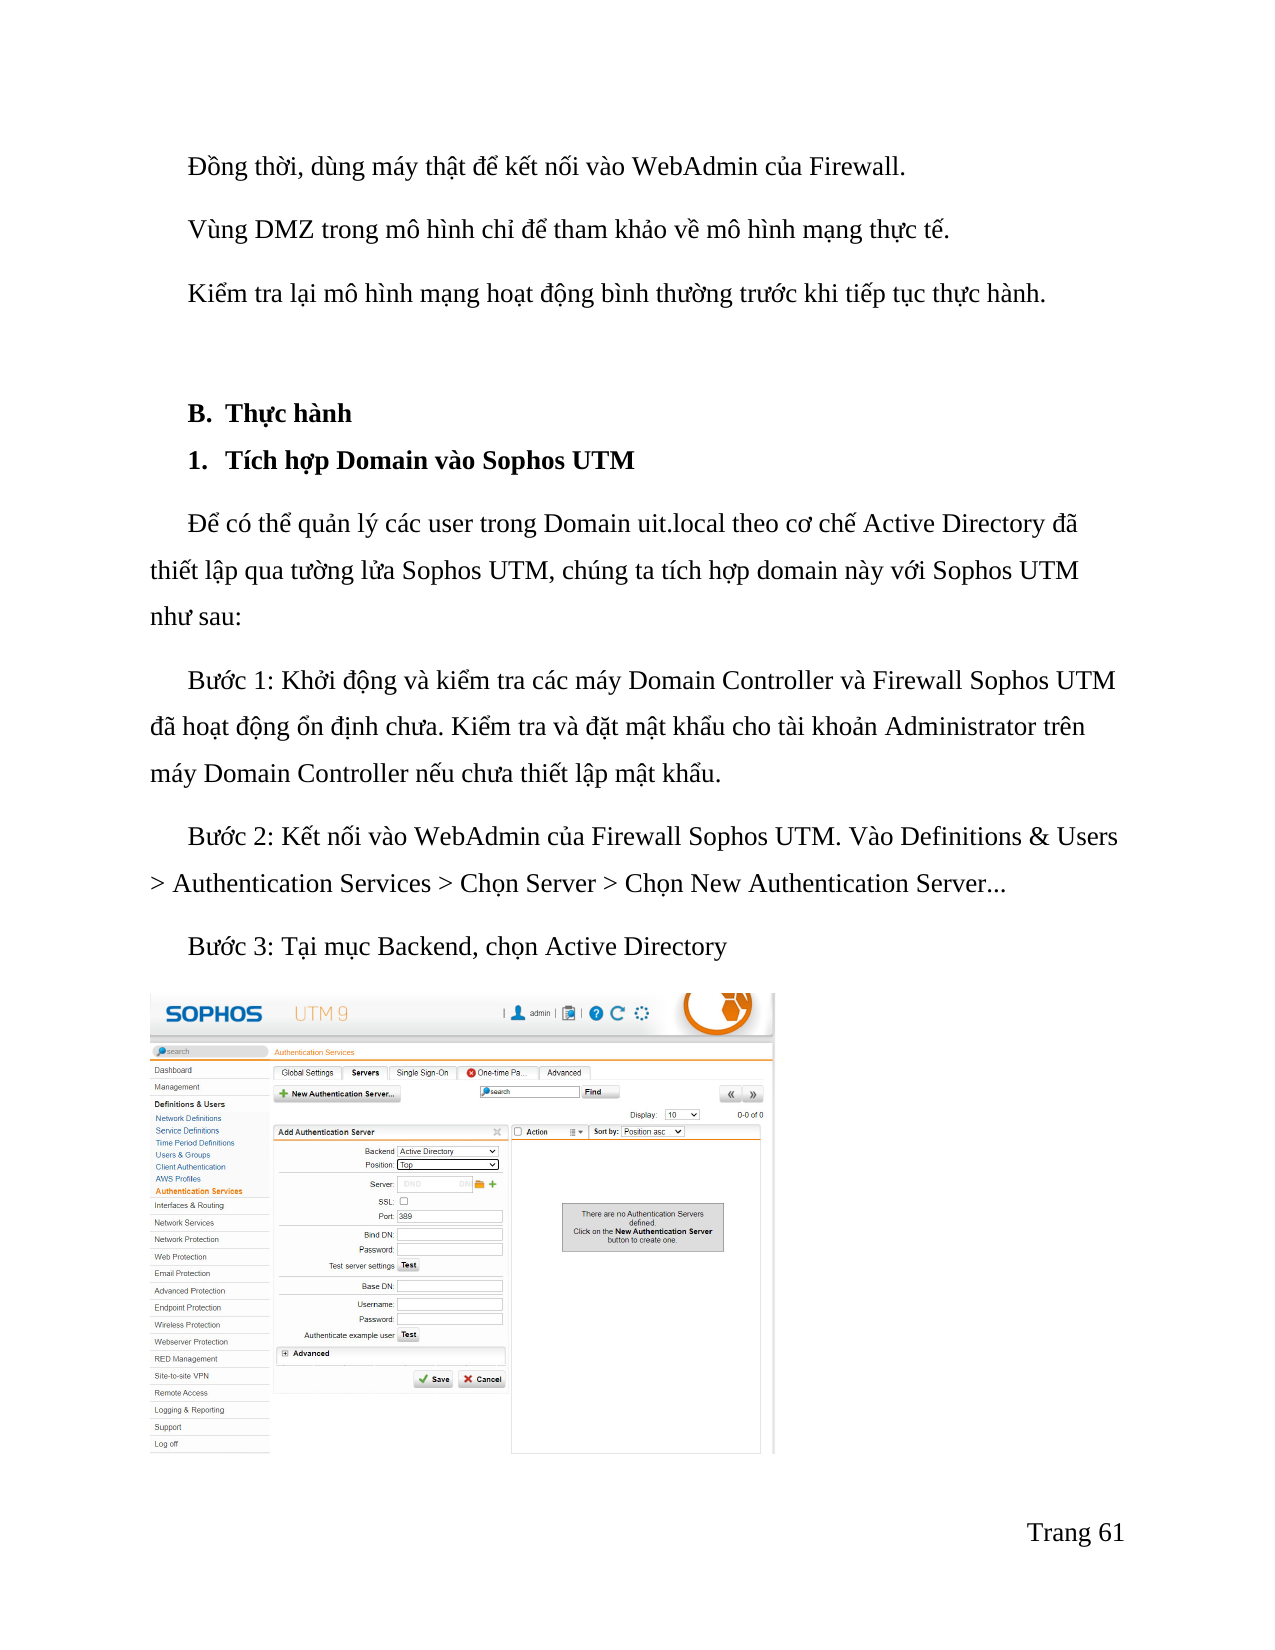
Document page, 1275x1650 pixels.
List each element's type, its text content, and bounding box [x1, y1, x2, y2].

picture [150, 993, 775, 1454]
list Tích hợp Domain vào Sophos UTM [187, 444, 1125, 475]
text Kiểm tra lại mô hình mạng hoạt động bình thường trước khi tiếp tục thực hành. [150, 277, 1125, 308]
text Bước 2: Kết nối vào WebAdmin của Firewall Sophos UTM. Vào Definitions & Users > Authentication Services > Chọn Server > Chọn New Authentication Server... [150, 820, 1125, 898]
text Bước 1: Khởi động và kiểm tra các máy Domain Controller và Firewall Sophos UTM đã hoạt động ổn định chưa. Kiểm tra và đặt mật khẩu cho tài khoản Administrator trên máy Domain Controller nếu chưa thiết lập mật khẩu. [150, 664, 1125, 788]
text Vùng DMZ trong mô hình chỉ để tham khảo về mô hình mạng thực tế. [150, 213, 1125, 244]
text Đồng thời, dùng máy thật để kết nối vào WebAdmin của Firewall. [150, 150, 1125, 181]
list Thực hành [187, 397, 1125, 428]
text Để có thể quản lý các user trong Domain uit.local theo cơ chế Active Directory đã thiết lập qua tường lửa Sophos UTM, chúng ta tích hợp domain này với Sophos UTM như sau: [150, 507, 1125, 632]
text Bước 3: Tại mục Backend, chọn Active Directory [150, 930, 1125, 962]
